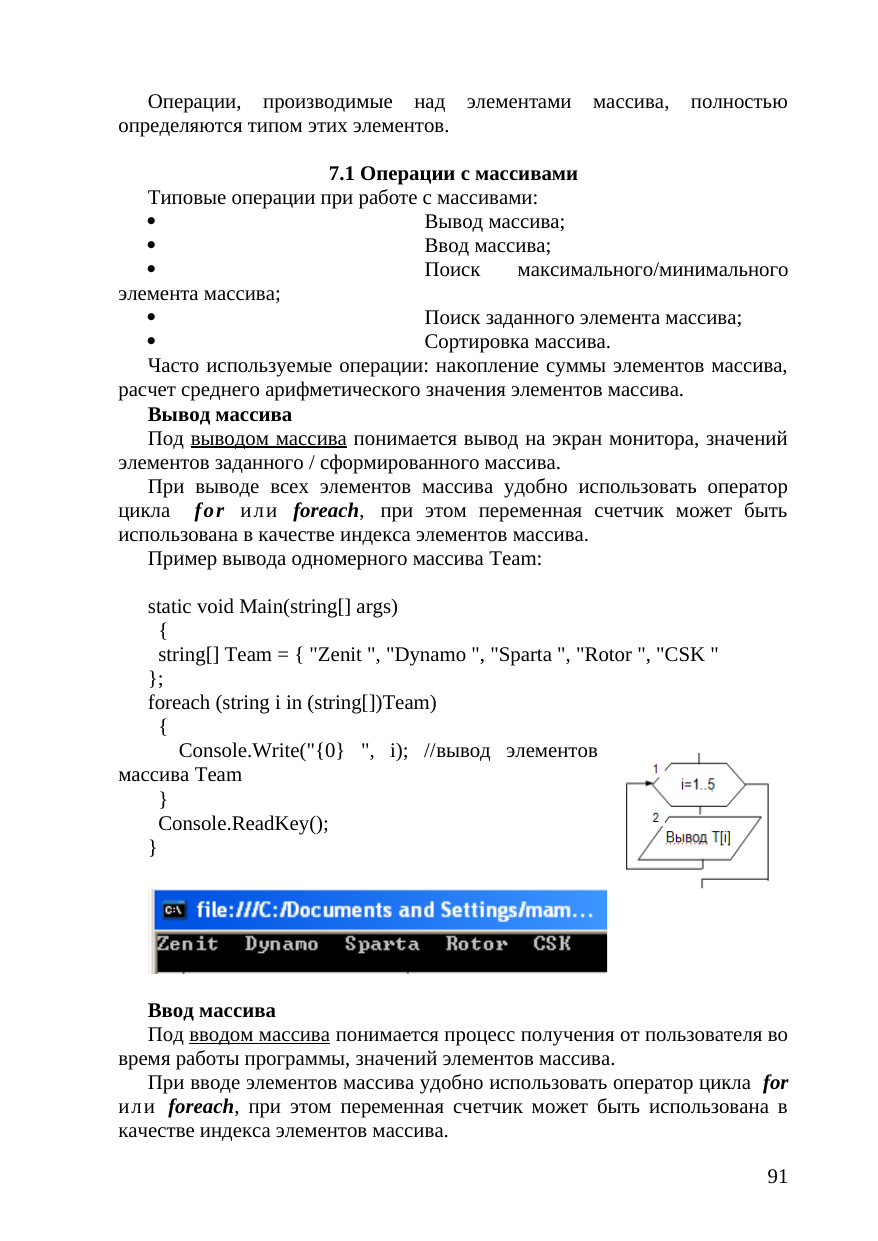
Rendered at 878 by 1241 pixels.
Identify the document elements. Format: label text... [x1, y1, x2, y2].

text При вводе элементов массива удобно использовать оператор цикла for или foreach, при этом переменная счетчик может быть использована в качестве индекса элементов массива. [118, 1070, 788, 1142]
picture [147, 889, 608, 974]
picture [616, 753, 790, 890]
text Пример вывода одномерного массива Team: [118, 546, 788, 570]
text Операции, производимые над элементами массива, полностью определяются типом этих элементов. [118, 89, 788, 137]
text { [118, 714, 788, 738]
text { [118, 618, 788, 642]
list Поиск максимального/минимального элемента массива; [118, 257, 788, 305]
text foreach (string i in (string[])Team) [118, 690, 788, 714]
text Часто используемые операции: накопление суммы элементов массива, расчет среднего арифметического значения элементов массива. [118, 353, 788, 401]
text Типовые операции при работе с массивами: [118, 185, 788, 209]
list Ввод массива; [118, 233, 788, 257]
text }; [118, 666, 788, 690]
list Вывод массива; [118, 209, 788, 233]
text Под вводом массива понимается процесс получения от пользователя во время работы программы, значений элементов массива. [118, 1022, 788, 1070]
subtitle 7.1 Операции с массивами [118, 161, 788, 185]
text Console.Write("{0} ", i); //вывод элементов массива Team [118, 738, 788, 786]
list Поиск заданного элемента массива; [118, 305, 788, 329]
text static void Main(string[] args) [118, 594, 788, 618]
text } [118, 786, 616, 811]
text Console.ReadKey(); [118, 811, 616, 834]
text Под выводом массива понимается вывод на экран монитора, значений элементов заданного / сформированного массива. [118, 426, 788, 474]
text Вывод массива [118, 401, 788, 426]
text string[] Team = { "Zenit ", "Dynamo ", "Sparta ", "Rotor ", "CSK " [118, 642, 788, 666]
text Ввод массива [118, 998, 788, 1022]
text } [118, 834, 616, 859]
text При выводе всех элементов массива удобно использовать оператор цикла for или foreach, при этом переменная счетчик может быть использована в качестве индекса элементов массива. [118, 474, 788, 546]
list Сортировка массива. [118, 329, 788, 353]
